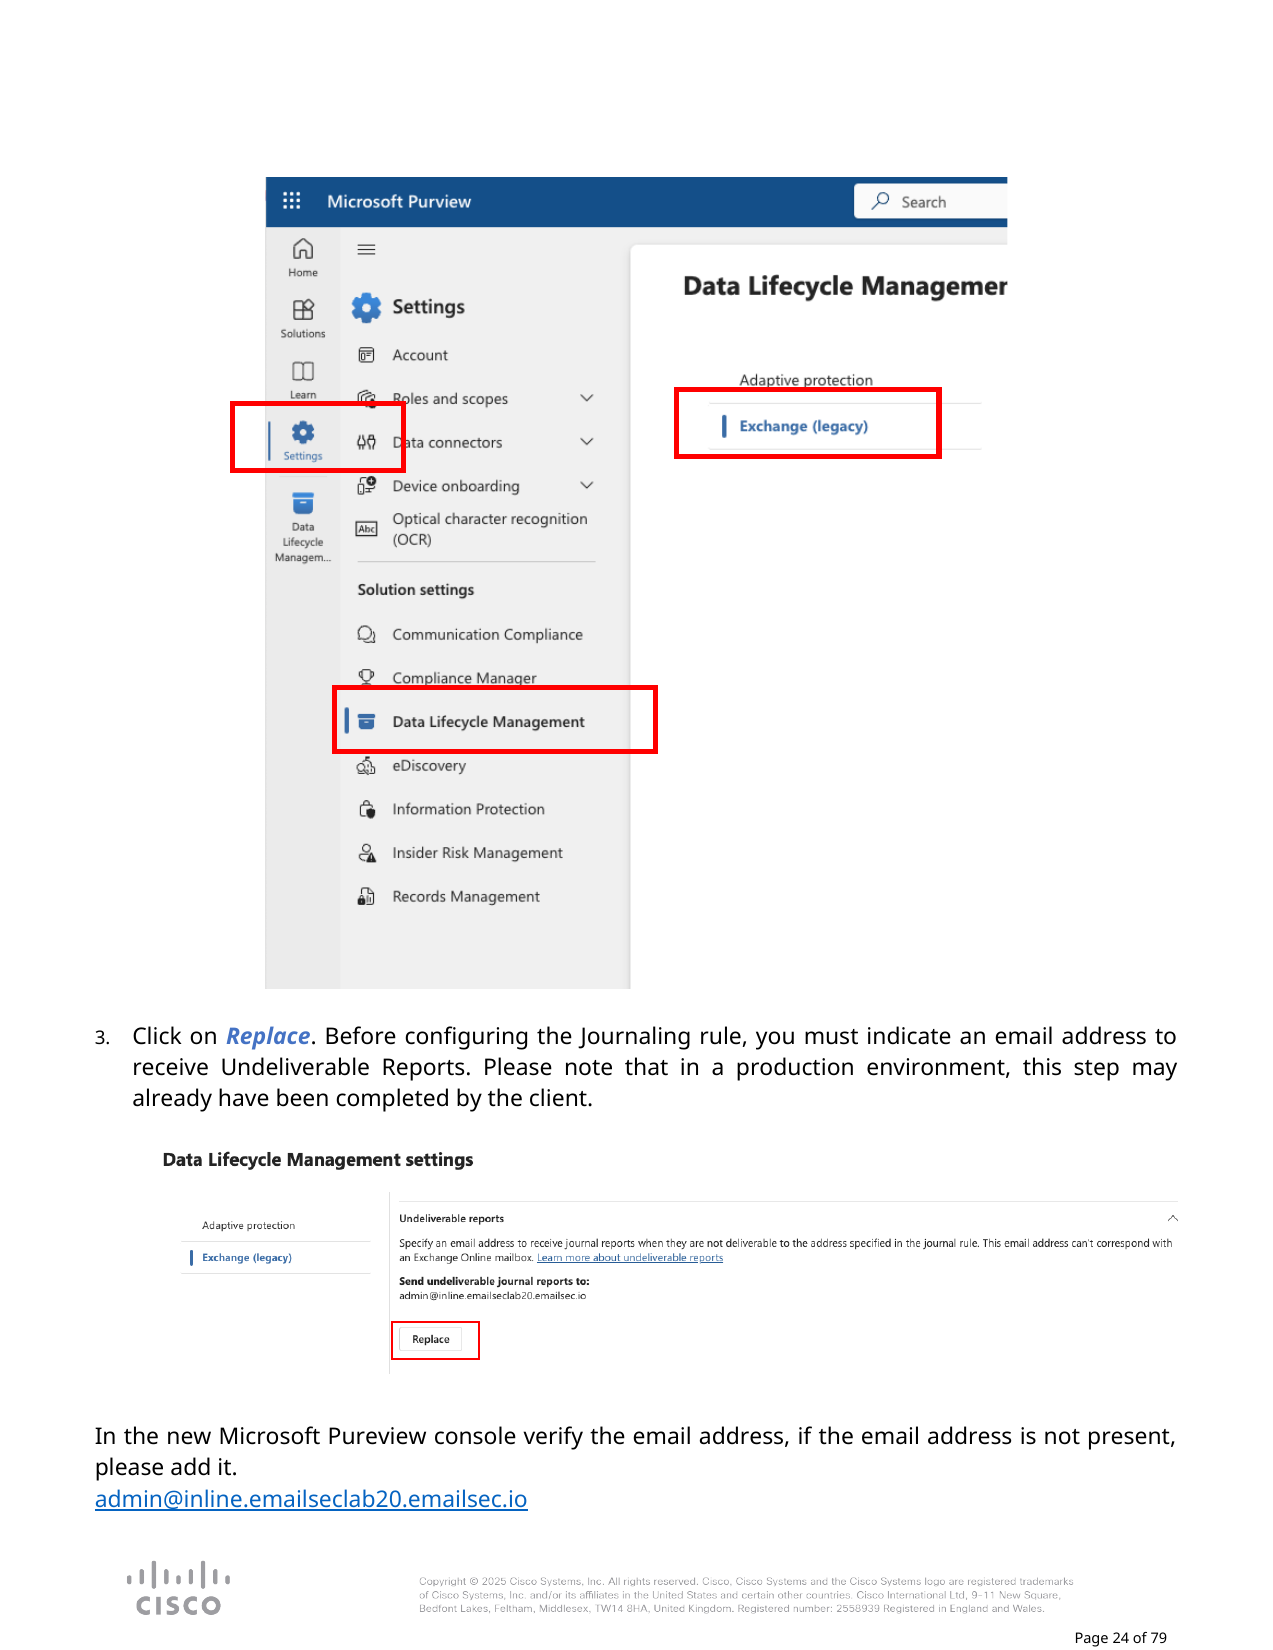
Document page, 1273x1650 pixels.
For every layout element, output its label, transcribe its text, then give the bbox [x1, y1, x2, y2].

picture [121, 1554, 1079, 1617]
text In the new Microsoft Pureview console verify the email address, if the email address is not present, please add it. [94, 1420, 1178, 1482]
picture [132, 1135, 1219, 1399]
text admin@inline.emailseclab20.emailsec.io [94, 1482, 1178, 1514]
list Click on Replace. Before configuring the Journaling rule, you must indicate an email address to receive Undeliverable Reports. Please note that in a production environment, this step may already have been completed by the client. [94, 1019, 1178, 1113]
picture [265, 177, 1008, 989]
picture [265, 406, 401, 468]
